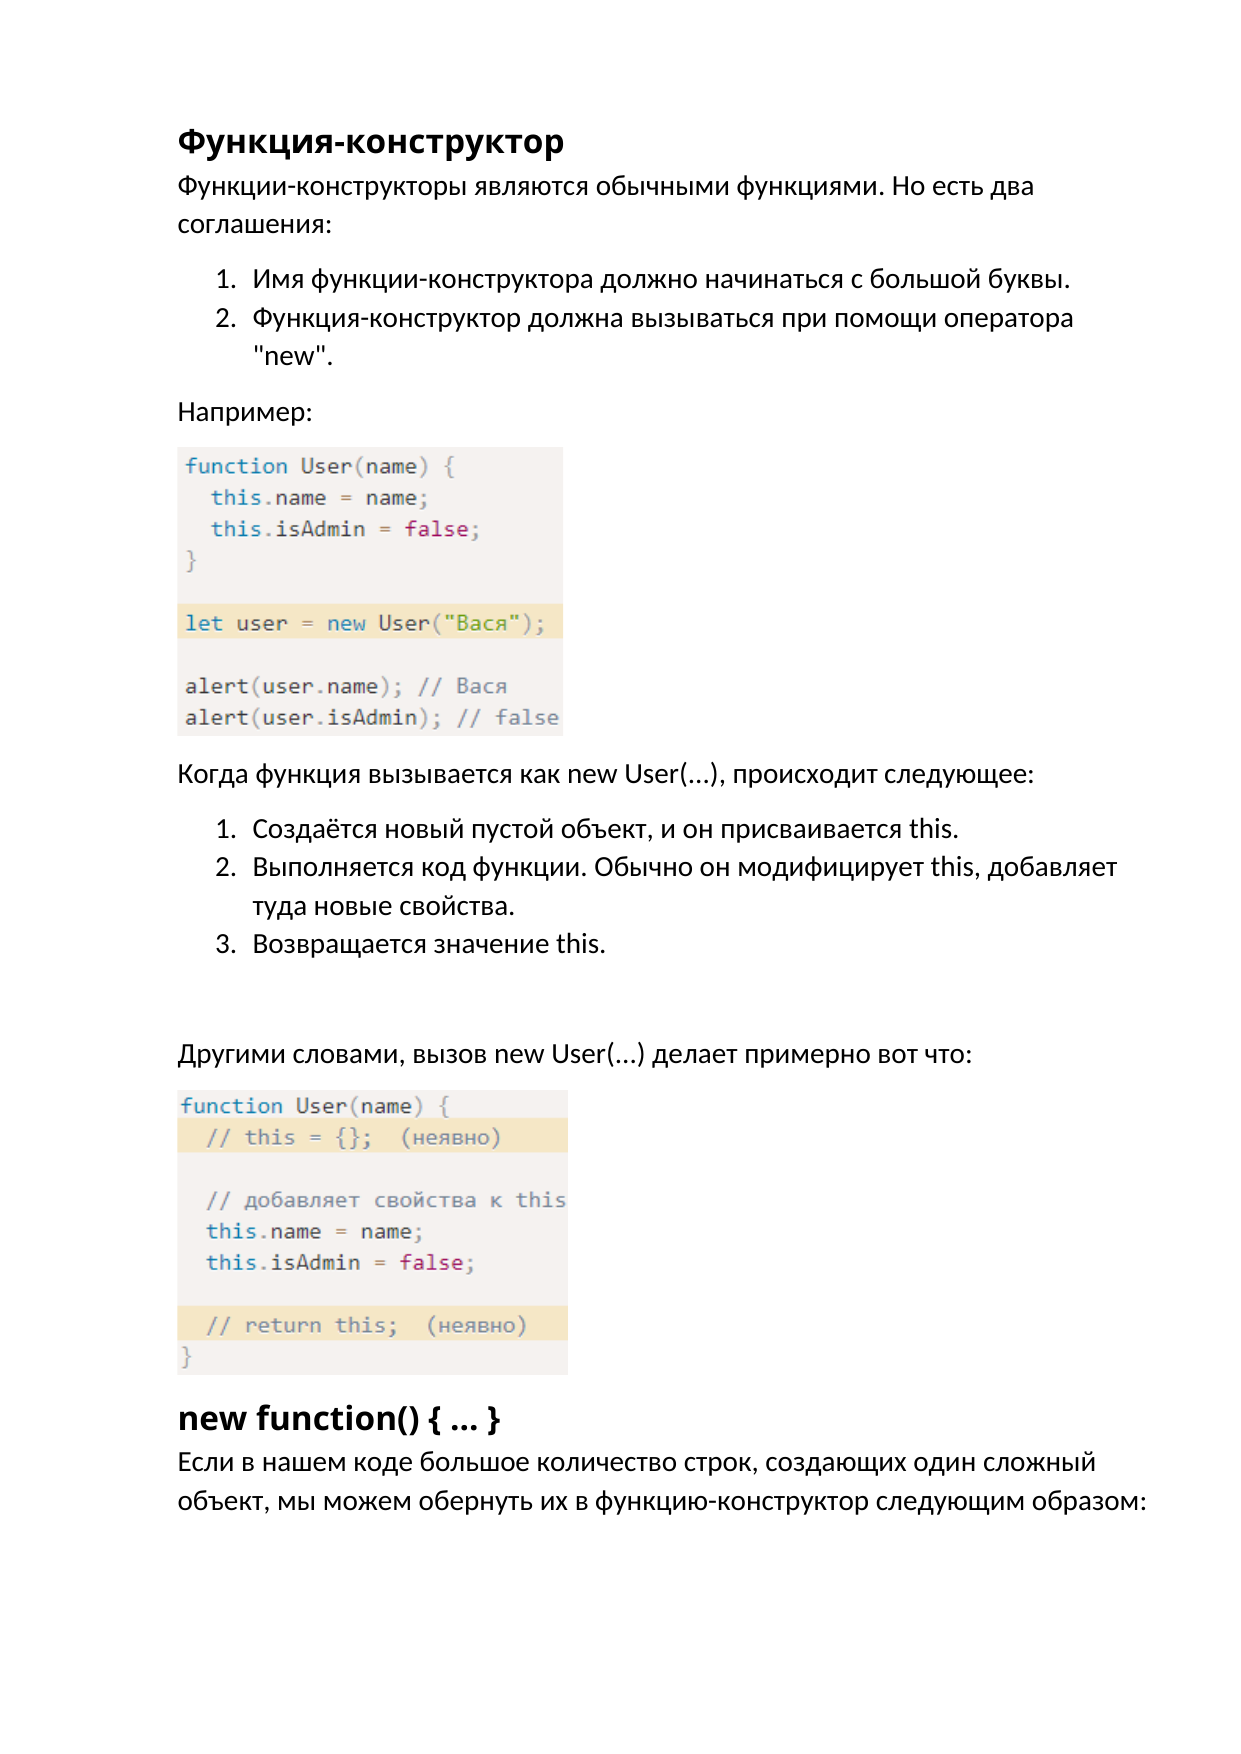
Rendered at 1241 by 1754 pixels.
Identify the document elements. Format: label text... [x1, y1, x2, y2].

subtitle Функция-конструктор [177, 118, 1152, 163]
subtitle new function() { … } [177, 1394, 1152, 1440]
text Другими словами, вызов new User(...) делает примерно вот что: [177, 1035, 1152, 1071]
text Если в нашем коде большое количество строк, создающих один сложный объект, мы можем обернуть их в функцию-конструктор следующим образом: [177, 1443, 1152, 1517]
picture [177, 447, 564, 736]
list Имя функции-конструктора должно начинаться с большой буквы. [215, 261, 1152, 296]
list Возвращается значение this. [215, 925, 1152, 961]
list Функция-конструктор должна вызываться при помощи оператора "new". [215, 299, 1152, 373]
list Выполняется код функции. Обычно он модифицирует this, добавляет туда новые свойства. [215, 848, 1152, 922]
text Когда функция вызывается как new User(...), происходит следующее: [177, 755, 1152, 790]
text Функции-конструкторы являются обычными функциями. Но есть два соглашения: [177, 167, 1152, 241]
list Создаётся новый пустой объект, и он присваивается this. [215, 810, 1152, 845]
text Например: [177, 393, 1152, 428]
picture [177, 1090, 568, 1375]
